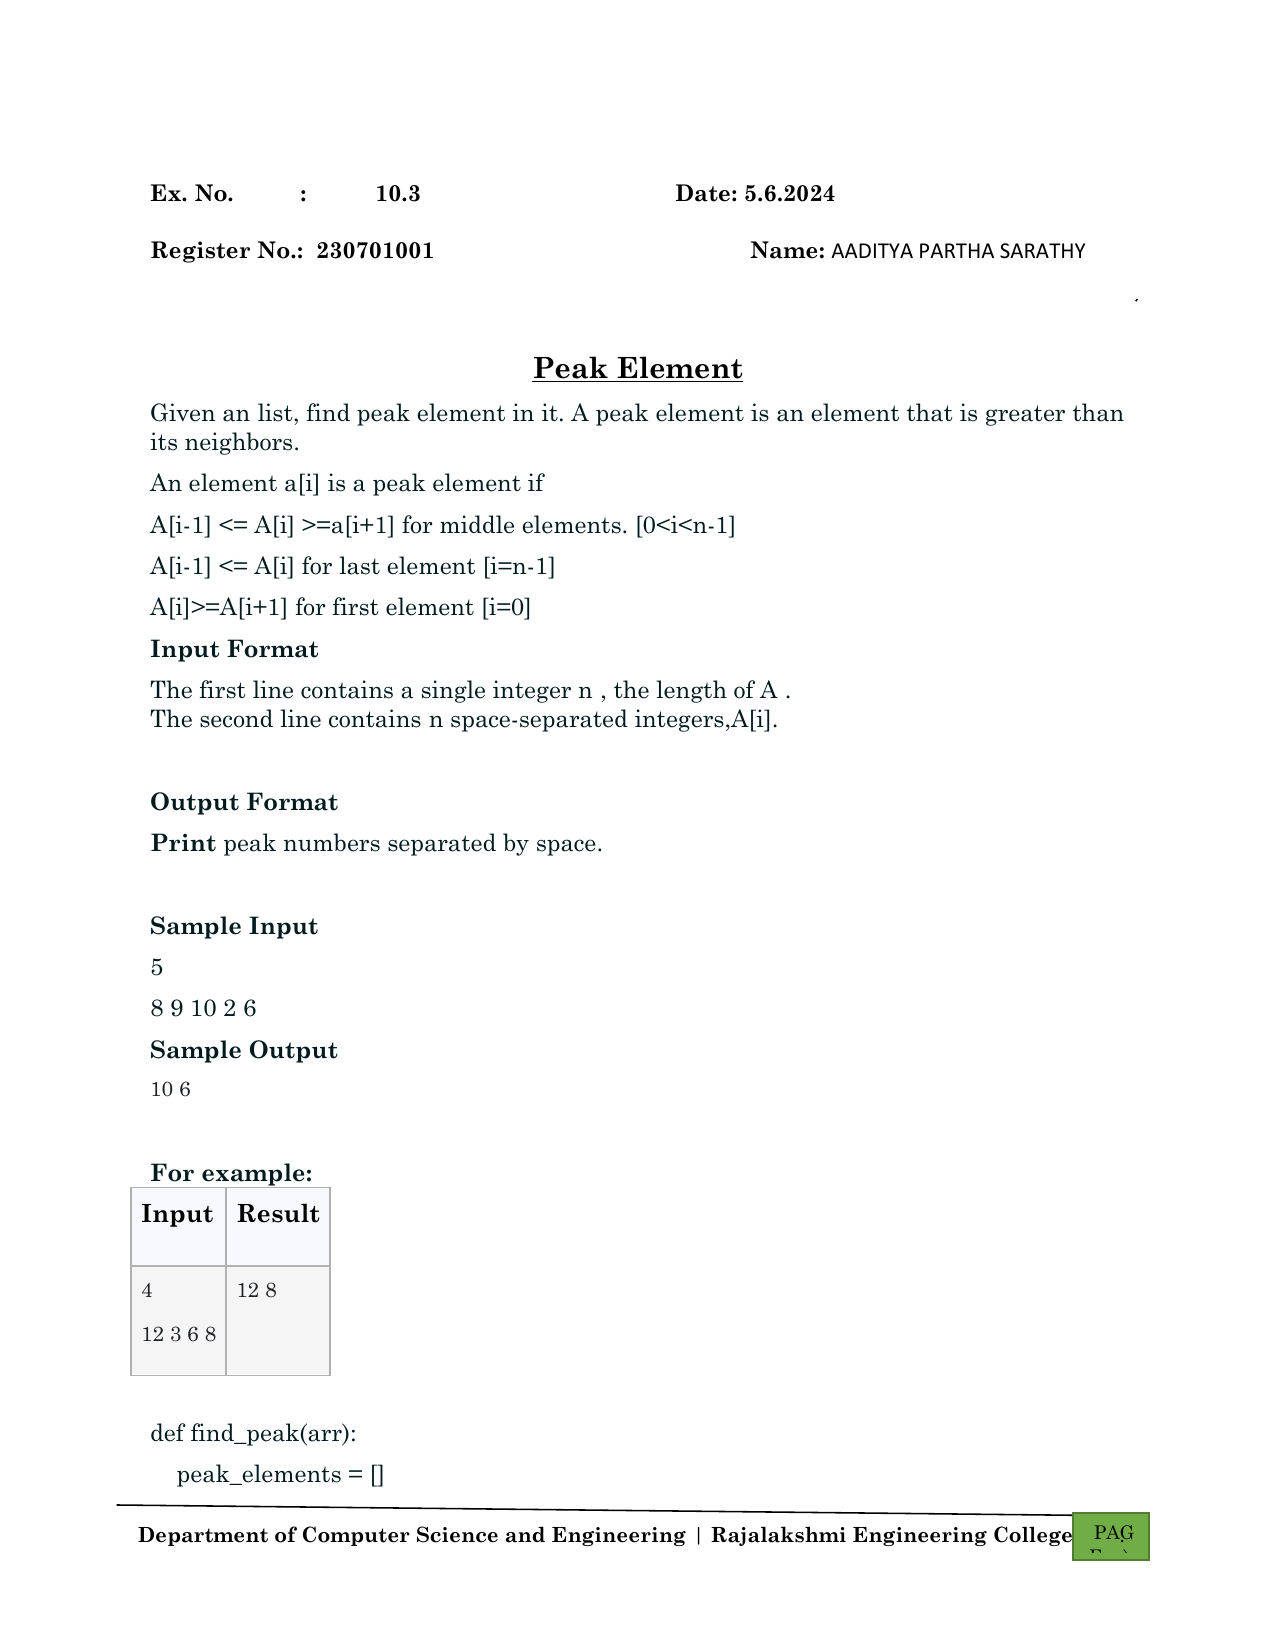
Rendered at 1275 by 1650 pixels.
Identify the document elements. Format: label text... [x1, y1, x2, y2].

text Print peak numbers separated by space. [150, 828, 1125, 857]
text Ex. No. : 10.3 Date: 5.6.2024 [150, 179, 1125, 207]
text Sample Input [150, 910, 1125, 939]
text Sample Output [150, 1034, 1125, 1063]
text Output Format [150, 786, 1125, 815]
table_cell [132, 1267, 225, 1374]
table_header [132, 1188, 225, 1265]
text Given an list, find peak element in it. A peak element is an element that is greater than its neighbors. [150, 398, 1125, 456]
text 10 6 [150, 1076, 1125, 1101]
text Input Format [150, 633, 1125, 662]
text Register No.: 230701001 Name: AADITYA PARTHA SARATHY [150, 236, 1125, 264]
text 8 9 10 2 6 [150, 993, 1125, 1022]
text An element a[i] is a peak element if [150, 468, 1125, 497]
text A[i-1] <= A[i] for last element [i=n-1] [150, 551, 1125, 579]
text 5 [150, 952, 1125, 981]
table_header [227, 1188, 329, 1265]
text For example: [150, 1158, 1125, 1187]
text Peak Element [150, 350, 1125, 385]
text A[i-1] <= A[i] >=a[i+1] for middle elements. [0<i<n-1] [150, 509, 1125, 538]
text def find_peak(arr): [150, 1417, 1125, 1446]
text A[i]>=A[i+1] for first element [i=0] [150, 592, 1125, 621]
text The first line contains a single integer n , the length of A . The second line contains n space-separated integers,A[i]. [150, 675, 1125, 732]
text peak_elements = [] [150, 1459, 1125, 1488]
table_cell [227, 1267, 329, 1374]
